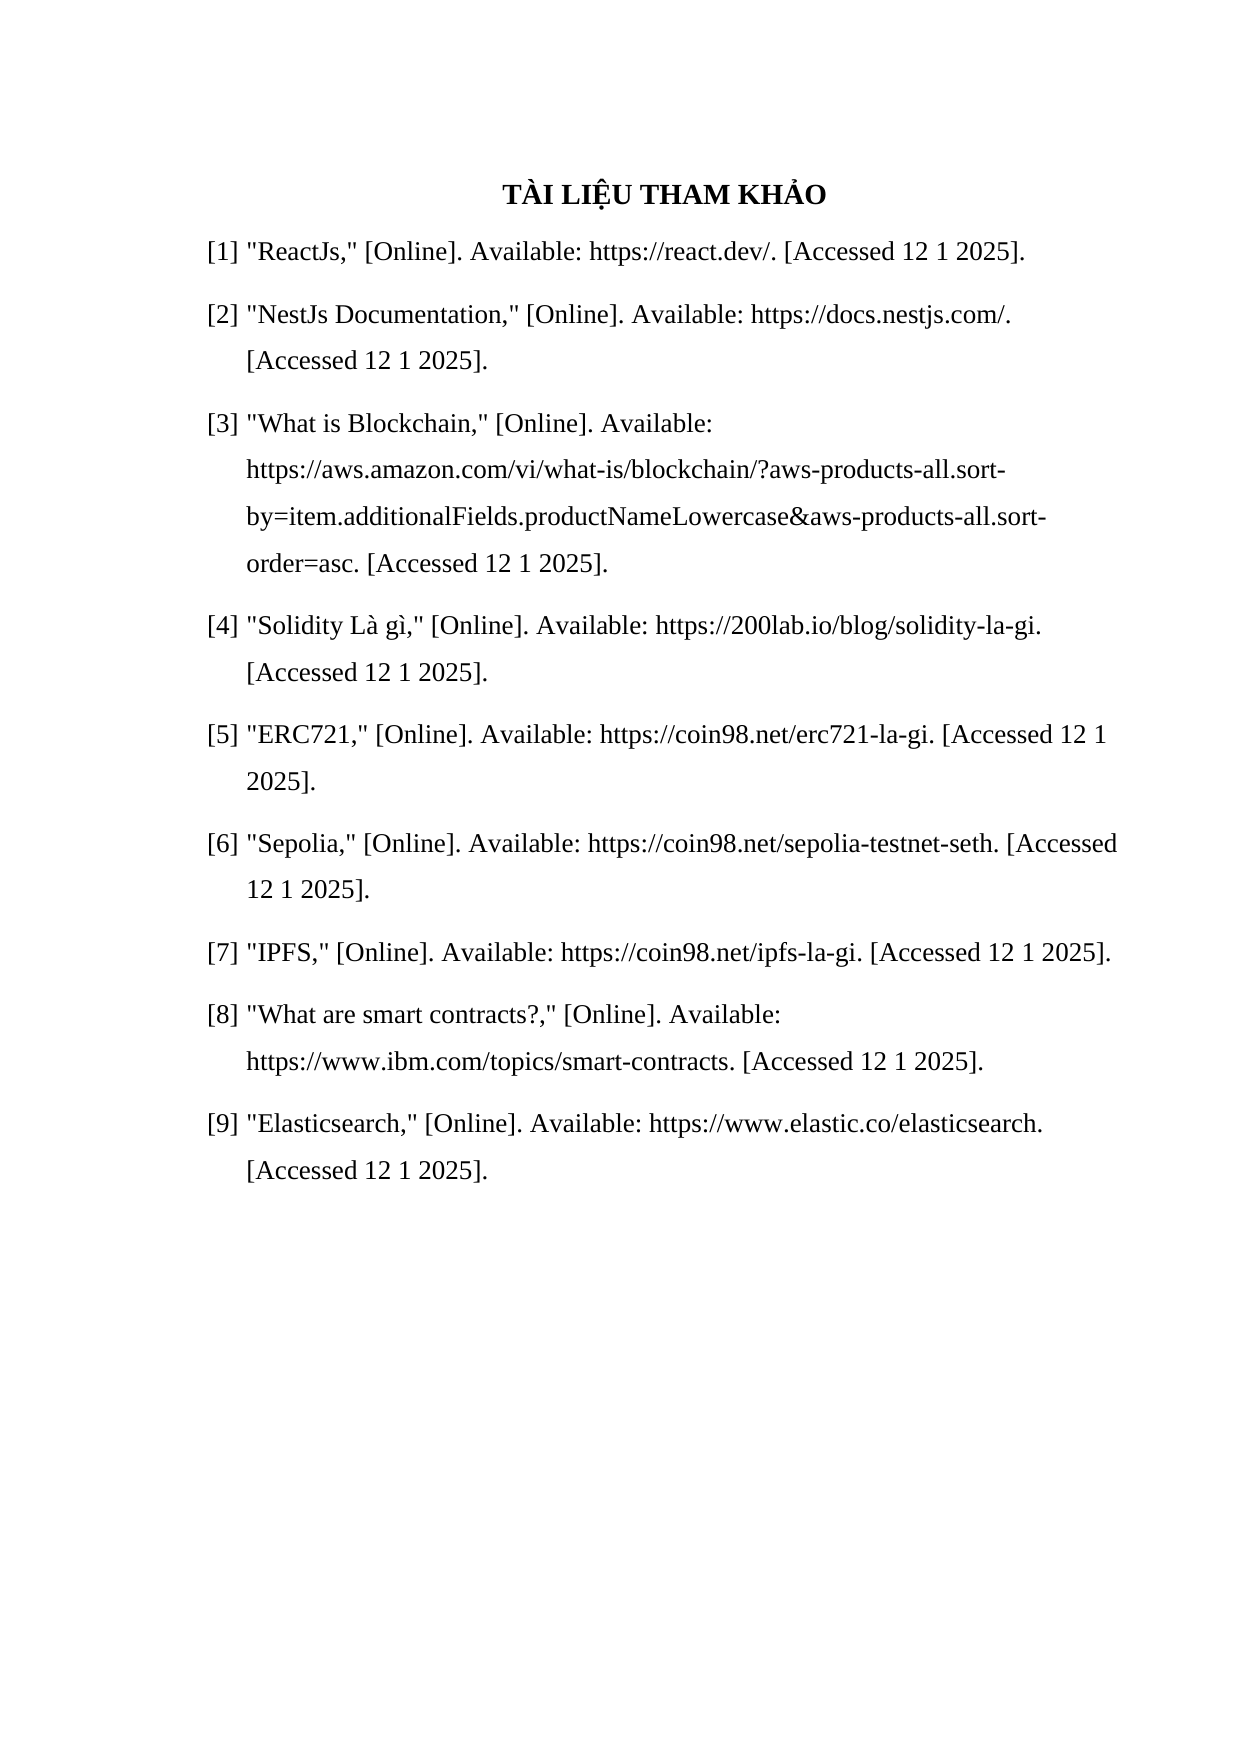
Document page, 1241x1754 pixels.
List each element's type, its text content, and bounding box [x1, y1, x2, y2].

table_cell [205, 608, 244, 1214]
text TÀI LIỆU THAM KHẢO [207, 177, 1122, 211]
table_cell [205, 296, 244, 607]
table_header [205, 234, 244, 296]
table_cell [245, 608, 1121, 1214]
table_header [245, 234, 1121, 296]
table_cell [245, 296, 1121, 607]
